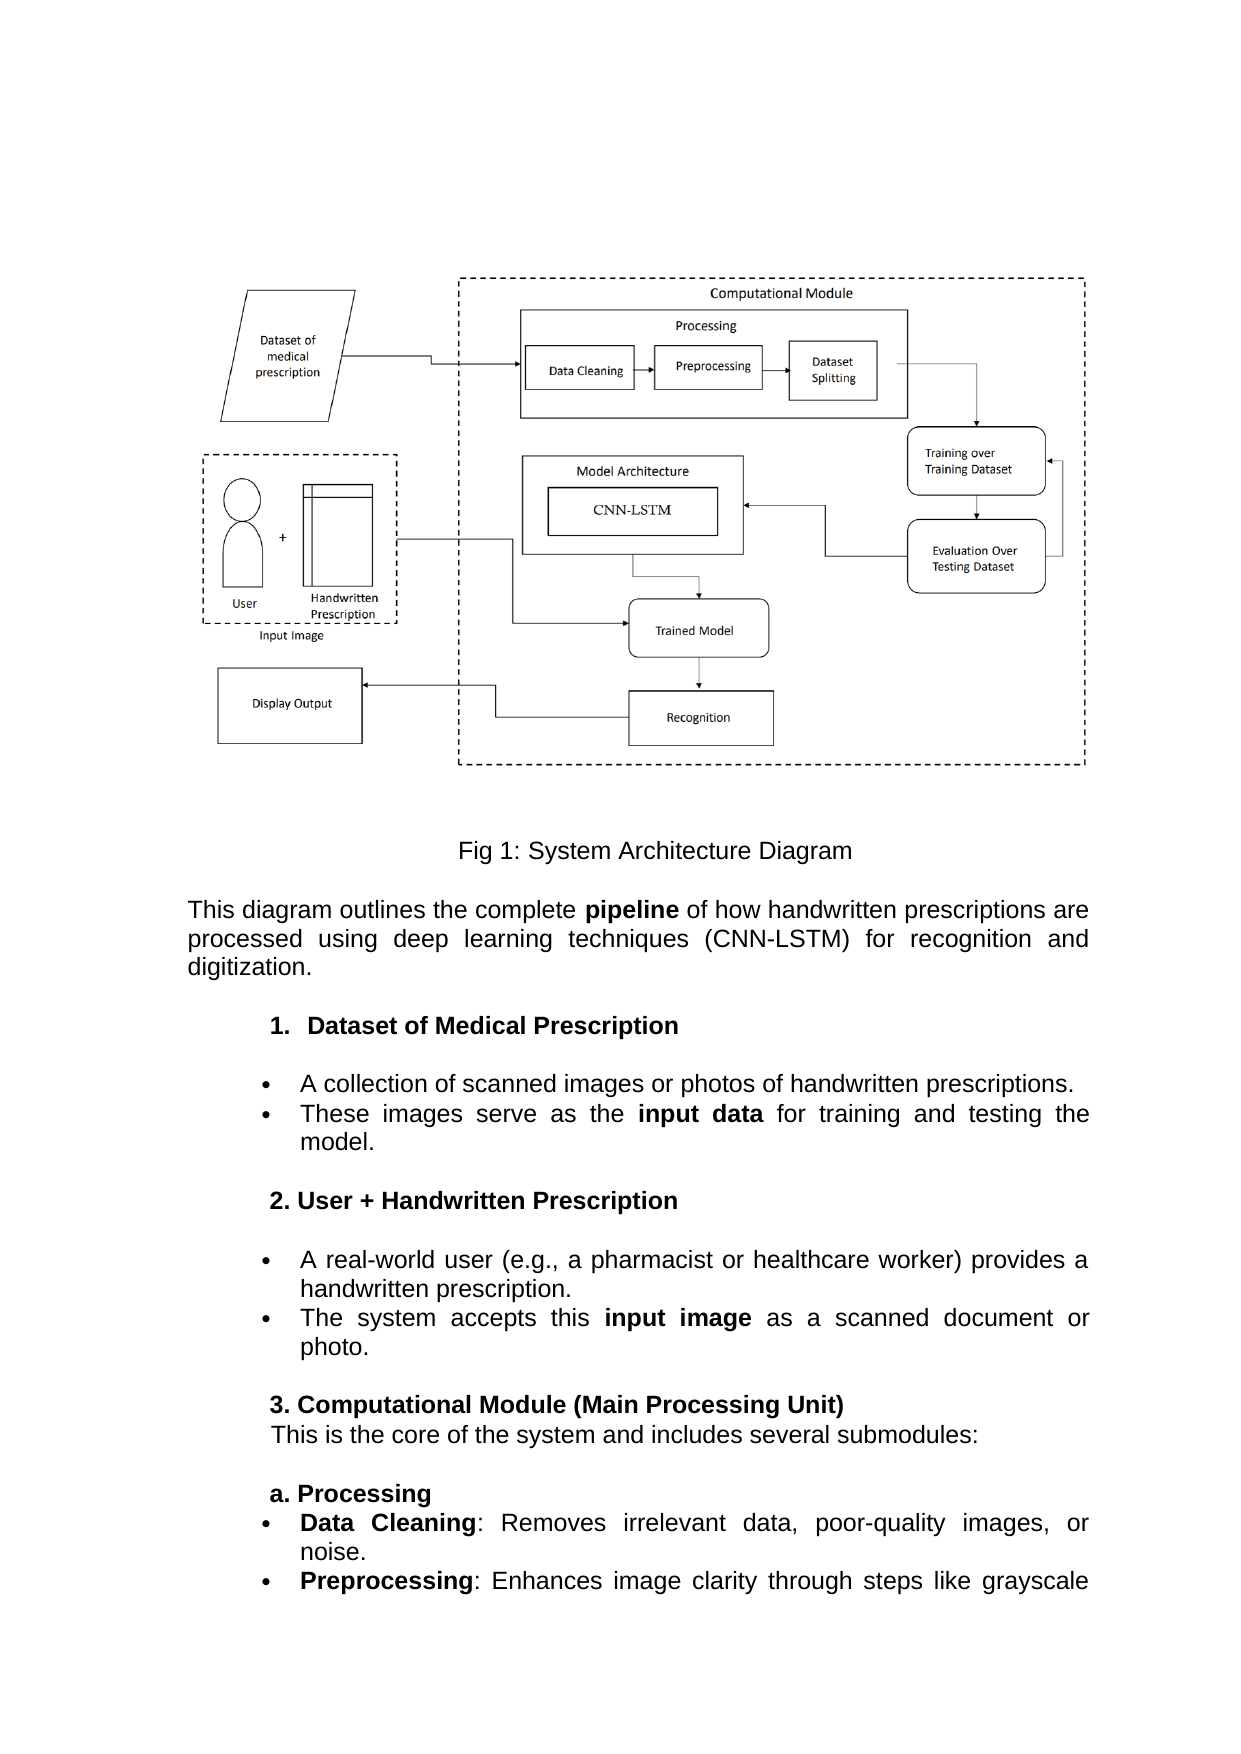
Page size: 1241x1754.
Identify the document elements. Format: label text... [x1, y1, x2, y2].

text a. Processing [262, 1478, 1090, 1507]
list These images serve as the input data for training and testing the model. [262, 1098, 1090, 1156]
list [262, 1566, 1090, 1595]
text 2. User + Handwritten Prescription [262, 1186, 1090, 1215]
text This is the core of the system and includes several submodules: [187, 1420, 1090, 1448]
list Data Cleaning: Removes irrelevant data, poor-quality images, or noise. [262, 1508, 1090, 1565]
text Fig 1: System Architecture Diagram [187, 836, 1090, 865]
list A real-world user (e.g., a pharmacist or healthcare worker) provides a handwritten prescription. [262, 1245, 1090, 1302]
list A collection of scanned images or photos of handwritten prescriptions. [262, 1069, 1090, 1098]
picture [187, 179, 1091, 836]
text 3. Computational Module (Main Processing Unit) [262, 1390, 1090, 1419]
list The system accepts this input image as a scanned document or photo. [262, 1303, 1090, 1360]
list Dataset of Medical Prescription [269, 1011, 1090, 1040]
text This diagram outlines the complete pipeline of how handwritten prescriptions are processed using deep learning techniques (CNN-LSTM) for recognition and digitization. [187, 895, 1090, 981]
